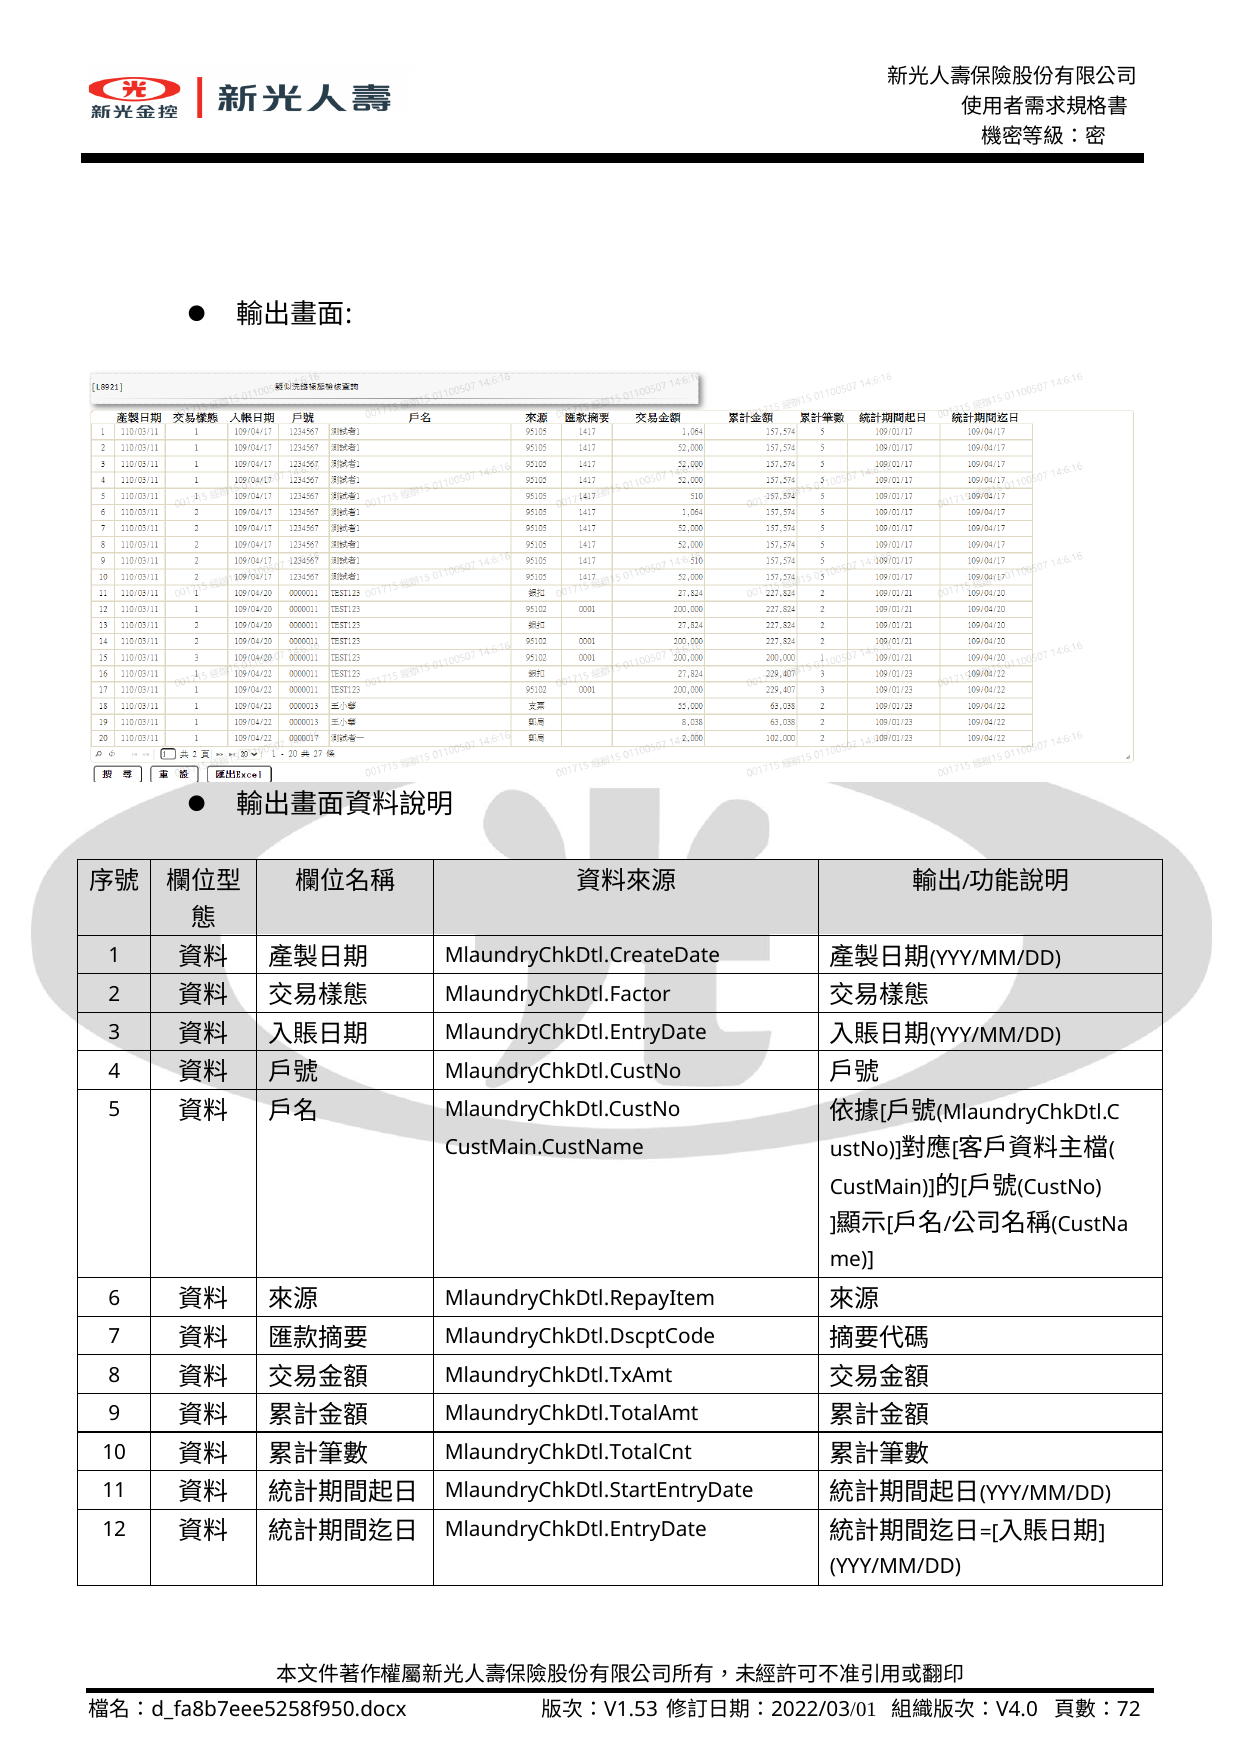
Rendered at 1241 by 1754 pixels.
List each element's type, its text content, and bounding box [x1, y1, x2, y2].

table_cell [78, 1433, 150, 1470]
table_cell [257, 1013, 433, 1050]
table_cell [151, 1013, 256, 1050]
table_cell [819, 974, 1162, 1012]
picture [25, 369, 1215, 1166]
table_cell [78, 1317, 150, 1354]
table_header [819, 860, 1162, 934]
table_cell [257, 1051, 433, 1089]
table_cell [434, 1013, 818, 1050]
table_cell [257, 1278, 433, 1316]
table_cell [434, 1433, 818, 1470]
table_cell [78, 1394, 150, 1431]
picture [88, 61, 414, 118]
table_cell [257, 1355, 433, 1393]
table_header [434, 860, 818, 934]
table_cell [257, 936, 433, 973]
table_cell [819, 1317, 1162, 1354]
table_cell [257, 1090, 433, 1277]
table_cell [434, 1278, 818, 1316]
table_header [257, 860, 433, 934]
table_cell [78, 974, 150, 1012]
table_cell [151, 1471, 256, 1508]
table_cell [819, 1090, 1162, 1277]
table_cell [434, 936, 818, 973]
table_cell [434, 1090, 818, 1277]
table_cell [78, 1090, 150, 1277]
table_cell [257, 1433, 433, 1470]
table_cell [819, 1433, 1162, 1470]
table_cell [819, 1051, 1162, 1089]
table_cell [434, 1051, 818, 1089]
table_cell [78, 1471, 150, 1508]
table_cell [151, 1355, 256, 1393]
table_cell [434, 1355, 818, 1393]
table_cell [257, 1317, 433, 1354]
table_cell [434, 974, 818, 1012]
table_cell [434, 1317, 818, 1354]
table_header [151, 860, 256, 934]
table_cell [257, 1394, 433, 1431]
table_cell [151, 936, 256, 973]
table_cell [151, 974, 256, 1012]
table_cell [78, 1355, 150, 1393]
list 輸出畫面資料說明 [186, 782, 1152, 821]
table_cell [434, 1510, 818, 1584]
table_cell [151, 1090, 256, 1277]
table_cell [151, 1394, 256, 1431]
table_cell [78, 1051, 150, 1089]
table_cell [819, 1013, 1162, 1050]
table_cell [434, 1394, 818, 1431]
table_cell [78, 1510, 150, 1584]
list 輸出畫面: [186, 292, 1152, 332]
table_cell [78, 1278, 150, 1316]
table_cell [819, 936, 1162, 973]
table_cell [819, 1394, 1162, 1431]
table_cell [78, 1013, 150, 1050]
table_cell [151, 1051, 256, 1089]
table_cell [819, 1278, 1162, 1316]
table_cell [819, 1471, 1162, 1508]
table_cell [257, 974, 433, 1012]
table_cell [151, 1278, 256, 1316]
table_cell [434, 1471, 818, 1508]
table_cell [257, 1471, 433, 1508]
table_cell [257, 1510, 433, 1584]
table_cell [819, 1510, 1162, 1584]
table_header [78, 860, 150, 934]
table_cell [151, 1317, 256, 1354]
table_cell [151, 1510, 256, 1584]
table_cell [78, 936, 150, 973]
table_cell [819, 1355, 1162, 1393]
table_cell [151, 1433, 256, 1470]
